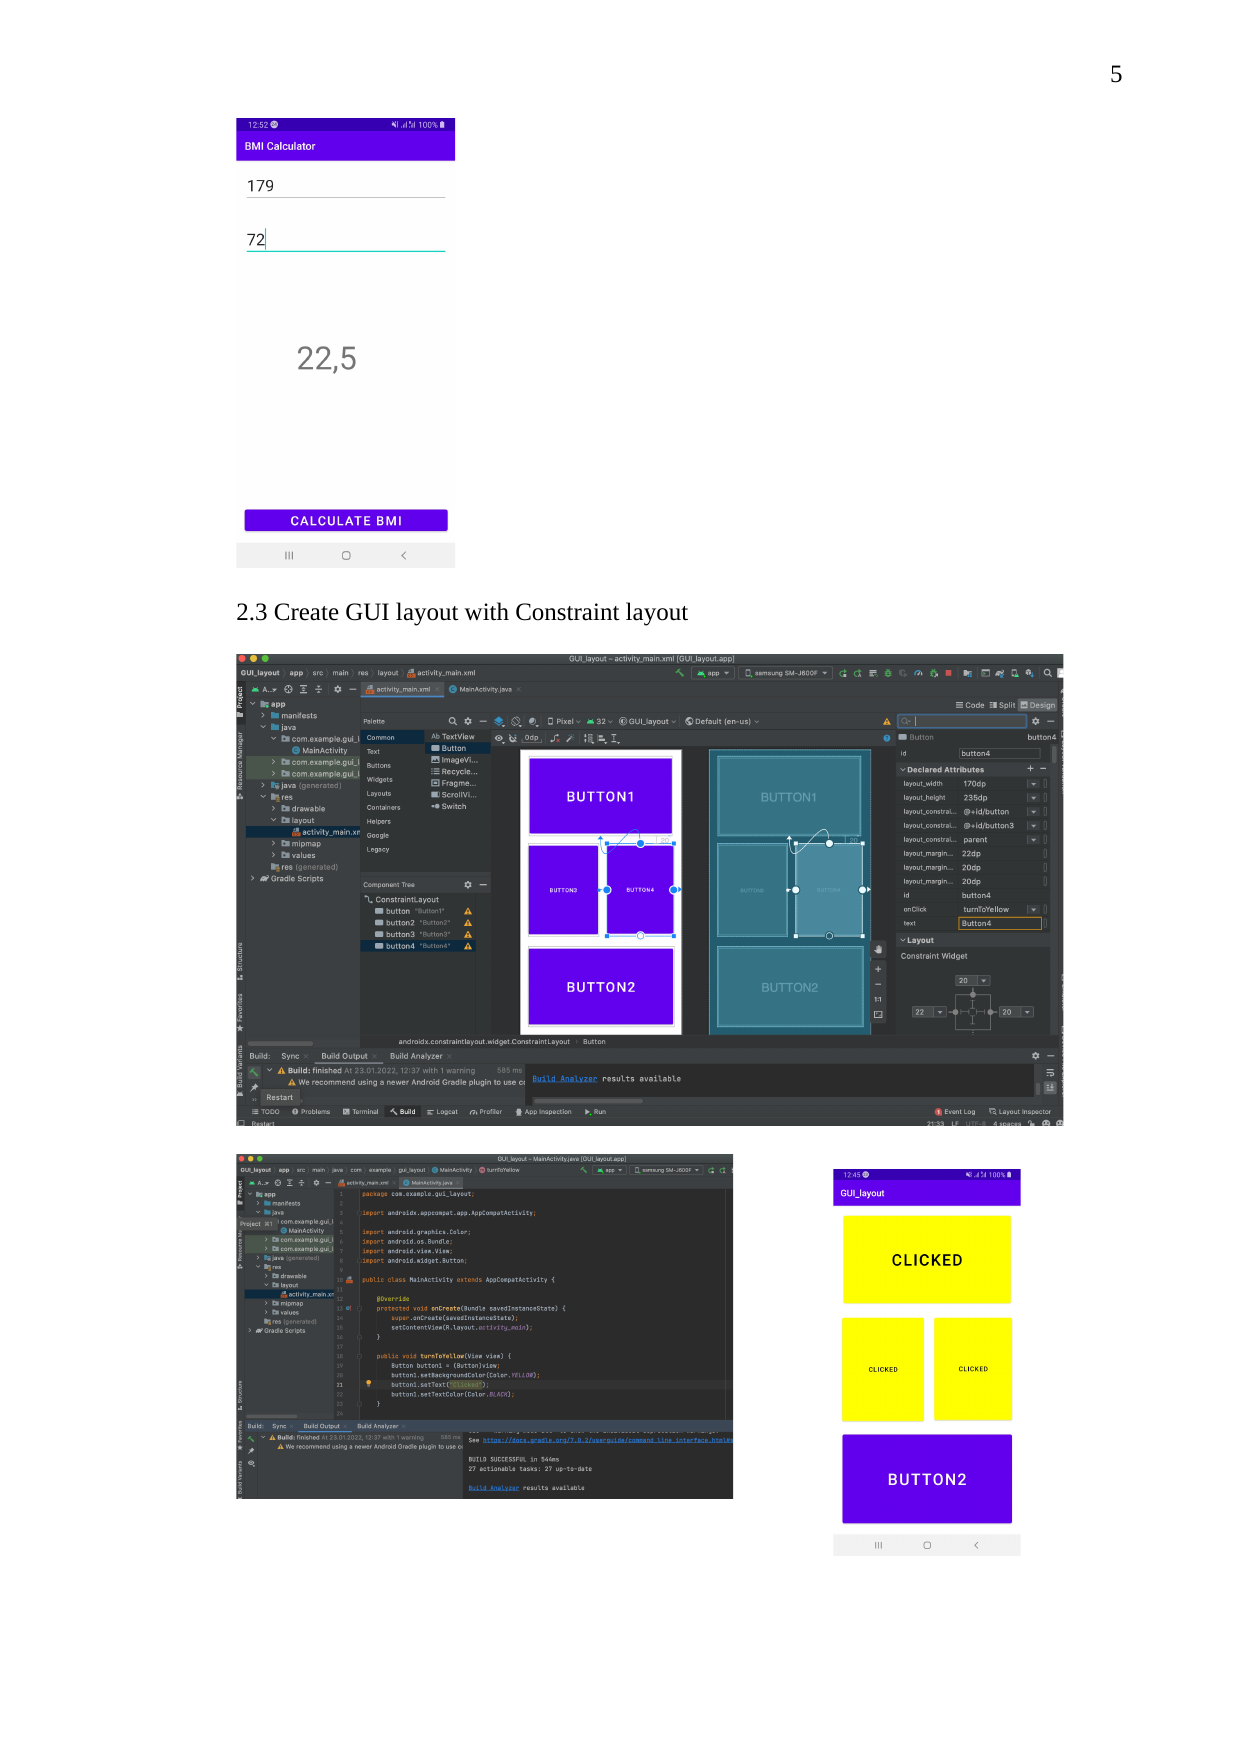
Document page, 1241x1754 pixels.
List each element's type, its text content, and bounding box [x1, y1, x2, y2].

text 2.3 Create GUI layout with Constraint layout [236, 597, 1122, 625]
picture [236, 654, 1064, 1126]
picture [236, 1154, 734, 1499]
picture [833, 1169, 1021, 1556]
picture [236, 118, 456, 568]
